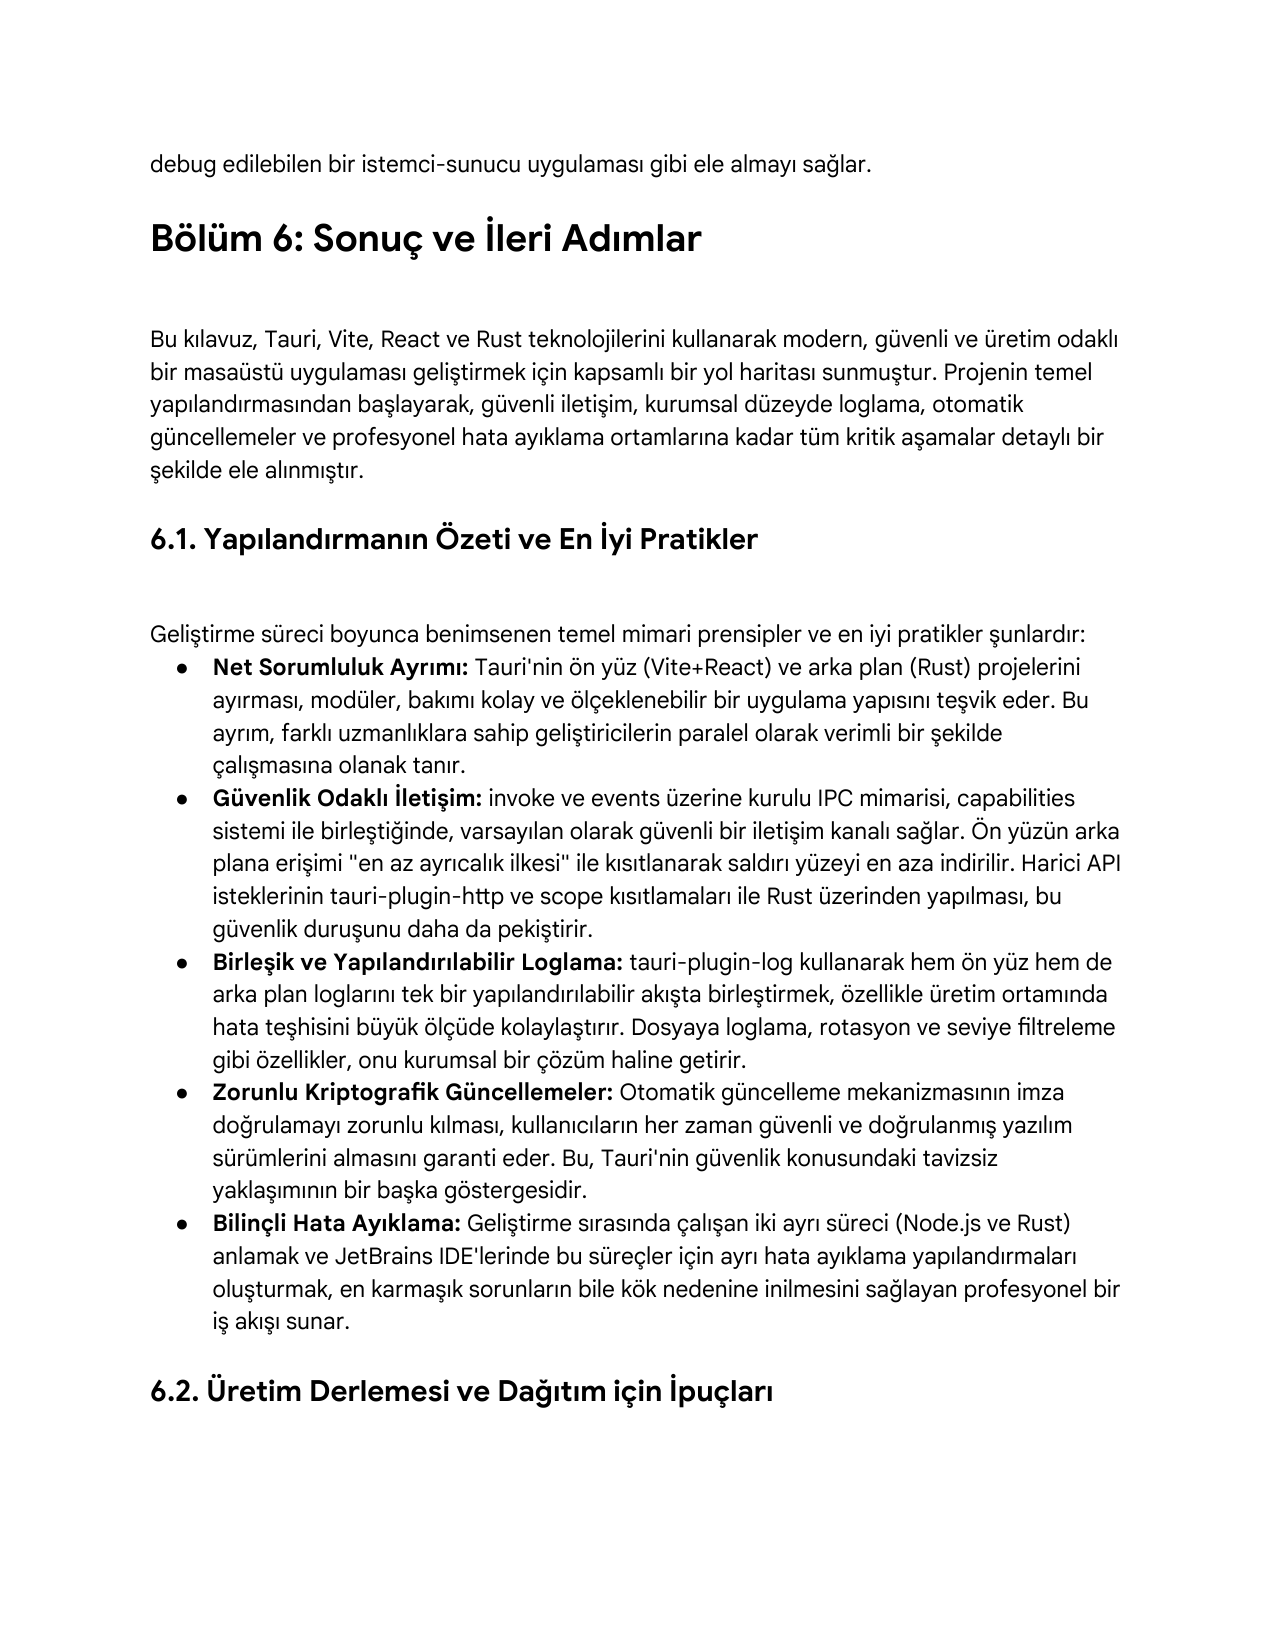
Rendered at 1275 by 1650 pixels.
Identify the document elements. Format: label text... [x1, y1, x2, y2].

list Birleşik ve Yapılandırılabilir Loglama: tauri-plugin-log kullanarak hem ön yüz hem de arka plan loglarını tek bir yapılandırılabilir akışta birleştirmek, özellikle üretim ortamında hata teşhisini büyük ölçüde kolaylaştırır. Dosyaya loglama, rotasyon ve seviye filtreleme gibi özellikler, onu kurumsal bir çözüm haline getirir. [175, 948, 1125, 1075]
subtitle 6.1. Yapılandırmanın Özeti ve En İyi Pratikler [150, 521, 1125, 558]
list Zorunlu Kriptografik Güncellemeler: Otomatik güncelleme mekanizmasının imza doğrulamayı zorunlu kılması, kullanıcıların her zaman güvenli ve doğrulanmış yazılım sürümlerini almasını garanti eder. Bu, Tauri'nin güvenlik konusundaki tavizsiz yaklaşımının bir başka göstergesidir. [175, 1079, 1125, 1206]
list Net Sorumluluk Ayrımı: Tauri'nin ön yüz (Vite+React) ve arka plan (Rust) projelerini ayırması, modüler, bakımı kolay ve ölçeklenebilir bir uygulama yapısını teşvik eder. Bu ayrım, farklı uzmanlıklara sahip geliştiricilerin paralel olarak verimli bir şekilde çalışmasına olanak tanır. [175, 653, 1125, 780]
subtitle Bölüm 6: Sonuç ve İleri Adımlar [150, 215, 1125, 262]
list Bilinçli Hata Ayıklama: Geliştirme sırasında çalışan iki ayrı süreci (Node.js ve Rust) anlamak ve JetBrains IDE'lerinde bu süreçler için ayrı hata ayıklama yapılandırmaları oluşturmak, en karmaşık sorunların bile kök nedenine inilmesini sağlayan profesyonel bir iş akışı sunar. [175, 1209, 1125, 1336]
subtitle 6.2. Üretim Derlemesi ve Dağıtım için İpuçları [150, 1373, 1125, 1409]
text Bu kılavuz, Tauri, Vite, React ve Rust teknolojilerini kullanarak modern, güvenli ve üretim odaklı bir masaüstü uygulaması geliştirmek için kapsamlı bir yol haritası sunmuştur. Projenin temel yapılandırmasından başlayarak, güvenli iletişim, kurumsal düzeyde loglama, otomatik güncellemeler ve profesyonel hata ayıklama ortamlarına kadar tüm kritik aşamalar detaylı bir şekilde ele alınmıştır. [150, 325, 1125, 485]
text Geliştirme süreci boyunca benimsenen temel mimari prensipler ve en iyi pratikler şunlardır: [150, 621, 1125, 649]
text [150, 150, 1125, 179]
list Güvenlik Odaklı İletişim: invoke ve events üzerine kurulu IPC mimarisi, capabilities sistemi ile birleştiğinde, varsayılan olarak güvenli bir iletişim kanalı sağlar. Ön yüzün arka plana erişimi "en az ayrıcalık ilkesi" ile kısıtlanarak saldırı yüzeyi en aza indirilir. Harici API isteklerinin tauri-plugin-http ve scope kısıtlamaları ile Rust üzerinden yapılması, bu güvenlik duruşunu daha da pekiştirir. [175, 784, 1125, 944]
